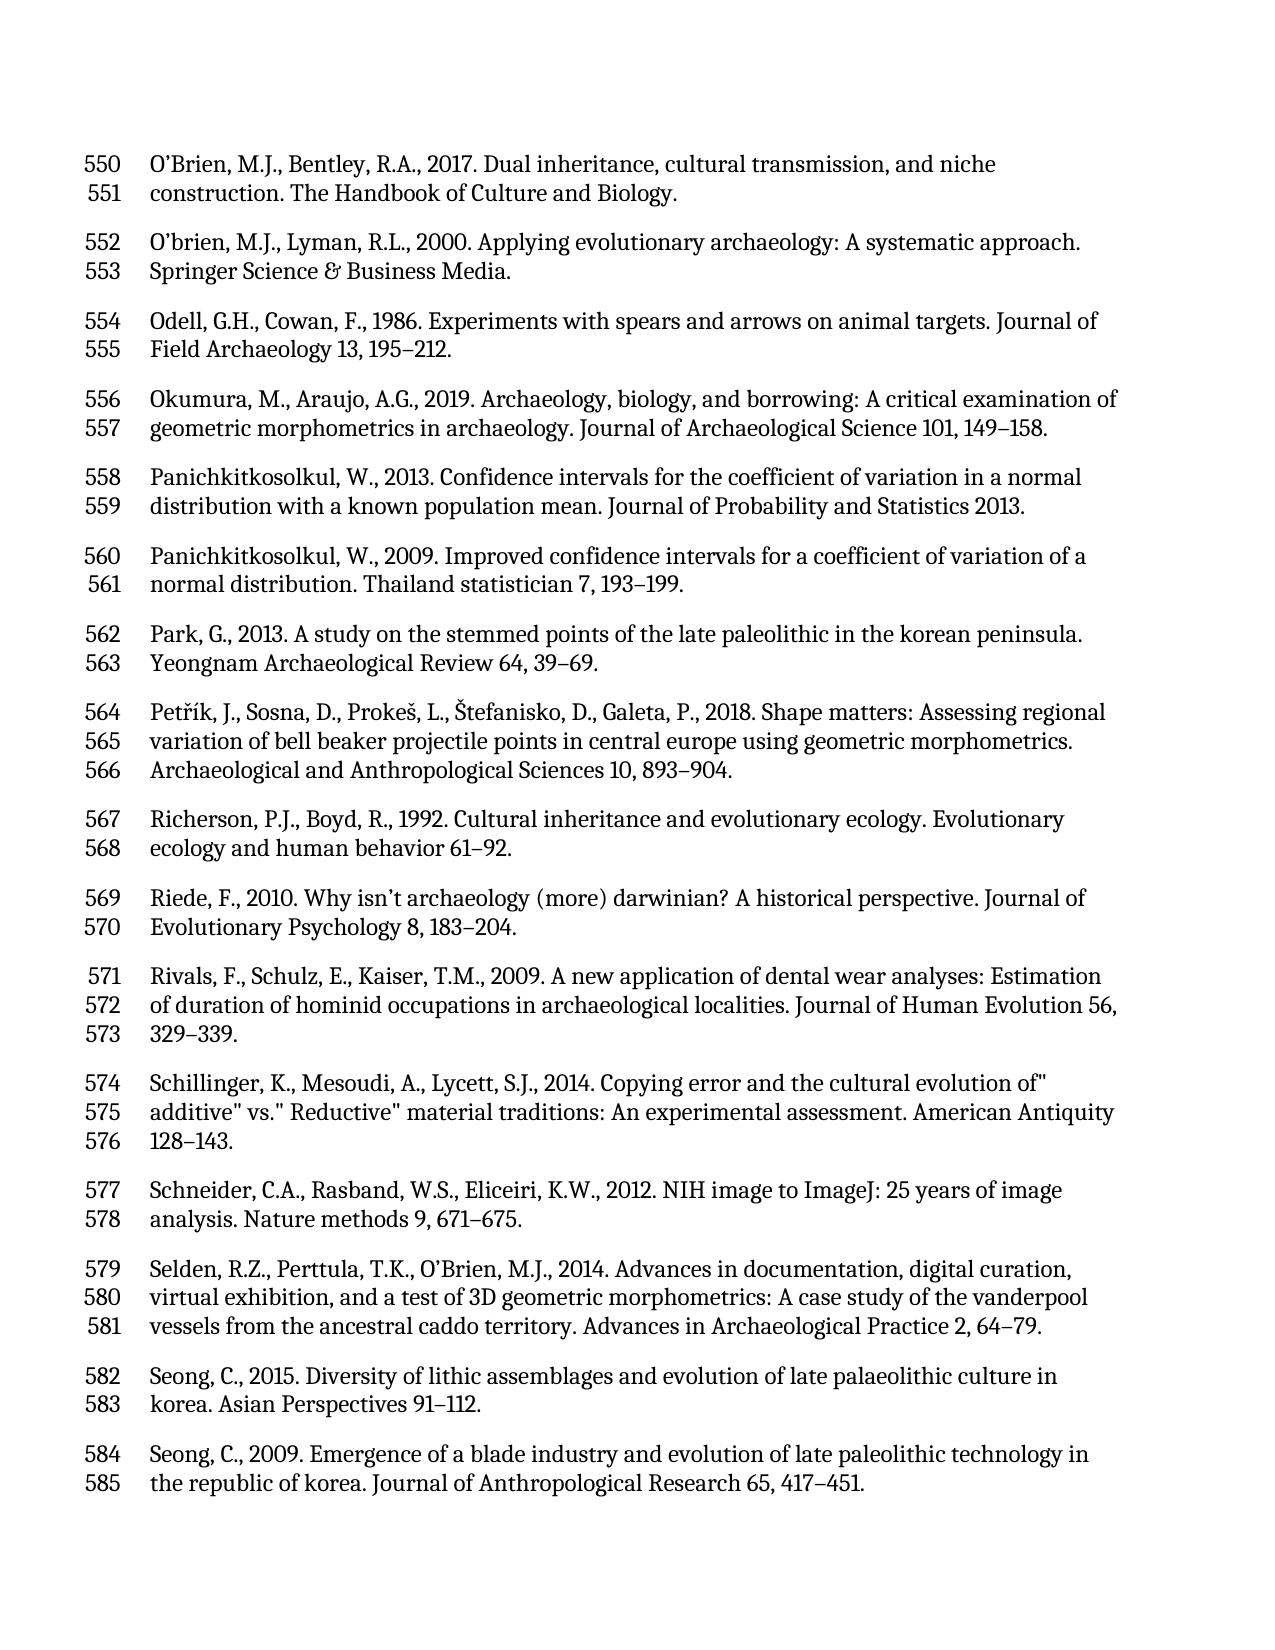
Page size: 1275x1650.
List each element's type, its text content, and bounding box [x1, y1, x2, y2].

text Petřı́k, J., Sosna, D., Prokeš, L., Štefanisko, D., Galeta, P., 2018. Shape matters: Assessing regional variation of bell beaker projectile points in central europe using geometric morphometrics. Archaeological and Anthropological Sciences 10, 893–904. [150, 698, 1125, 784]
text Selden, R.Z., Perttula, T.K., O’Brien, M.J., 2014. Advances in documentation, digital curation, virtual exhibition, and a test of 3D geometric morphometrics: A case study of the vanderpool vessels from the ancestral caddo territory. Advances in Archaeological Practice 2, 64–79. [150, 1254, 1125, 1341]
text Okumura, M., Araujo, A.G., 2019. Archaeology, biology, and borrowing: A critical examination of geometric morphometrics in archaeology. Journal of Archaeological Science 101, 149–158. [150, 385, 1125, 442]
text Seong, C., 2015. Diversity of lithic assemblages and evolution of late palaeolithic culture in korea. Asian Perspectives 91–112. [150, 1362, 1125, 1419]
text Riede, F., 2010. Why isn’t archaeology (more) darwinian? A historical perspective. Journal of Evolutionary Psychology 8, 183–204. [150, 884, 1125, 941]
text Schneider, C.A., Rasband, W.S., Eliceiri, K.W., 2012. NIH image to ImageJ: 25 years of image analysis. Nature methods 9, 671–675. [150, 1176, 1125, 1234]
text Odell, G.H., Cowan, F., 1986. Experiments with spears and arrows on animal targets. Journal of Field Archaeology 13, 195–212. [150, 307, 1125, 364]
text Panichkitkosolkul, W., 2013. Confidence intervals for the coefficient of variation in a normal distribution with a known population mean. Journal of Probability and Statistics 2013. [150, 463, 1125, 521]
text Panichkitkosolkul, W., 2009. Improved confidence intervals for a coefficient of variation of a normal distribution. Thailand statistician 7, 193–199. [150, 542, 1125, 599]
text O’brien, M.J., Lyman, R.L., 2000. Applying evolutionary archaeology: A systematic approach. Springer Science & Business Media. [150, 228, 1125, 286]
text Schillinger, K., Mesoudi, A., Lycett, S.J., 2014. Copying error and the cultural evolution of" additive" vs." Reductive" material traditions: An experimental assessment. American Antiquity 128–143. [150, 1069, 1125, 1155]
text Richerson, P.J., Boyd, R., 1992. Cultural inheritance and evolutionary ecology. Evolutionary ecology and human behavior 61–92. [150, 805, 1125, 863]
text Park, G., 2013. A study on the stemmed points of the late paleolithic in the korean peninsula. Yeongnam Archaeological Review 64, 39–69. [150, 620, 1125, 677]
text Rivals, F., Schulz, E., Kaiser, T.M., 2009. A new application of dental wear analyses: Estimation of duration of hominid occupations in archaeological localities. Journal of Human Evolution 56, 329–339. [150, 962, 1125, 1048]
text O’Brien, M.J., Bentley, R.A., 2017. Dual inheritance, cultural transmission, and niche construction. The Handbook of Culture and Biology. [150, 150, 1125, 207]
text Seong, C., 2009. Emergence of a blade industry and evolution of late paleolithic technology in the republic of korea. Journal of Anthropological Research 65, 417–451. [150, 1440, 1125, 1497]
